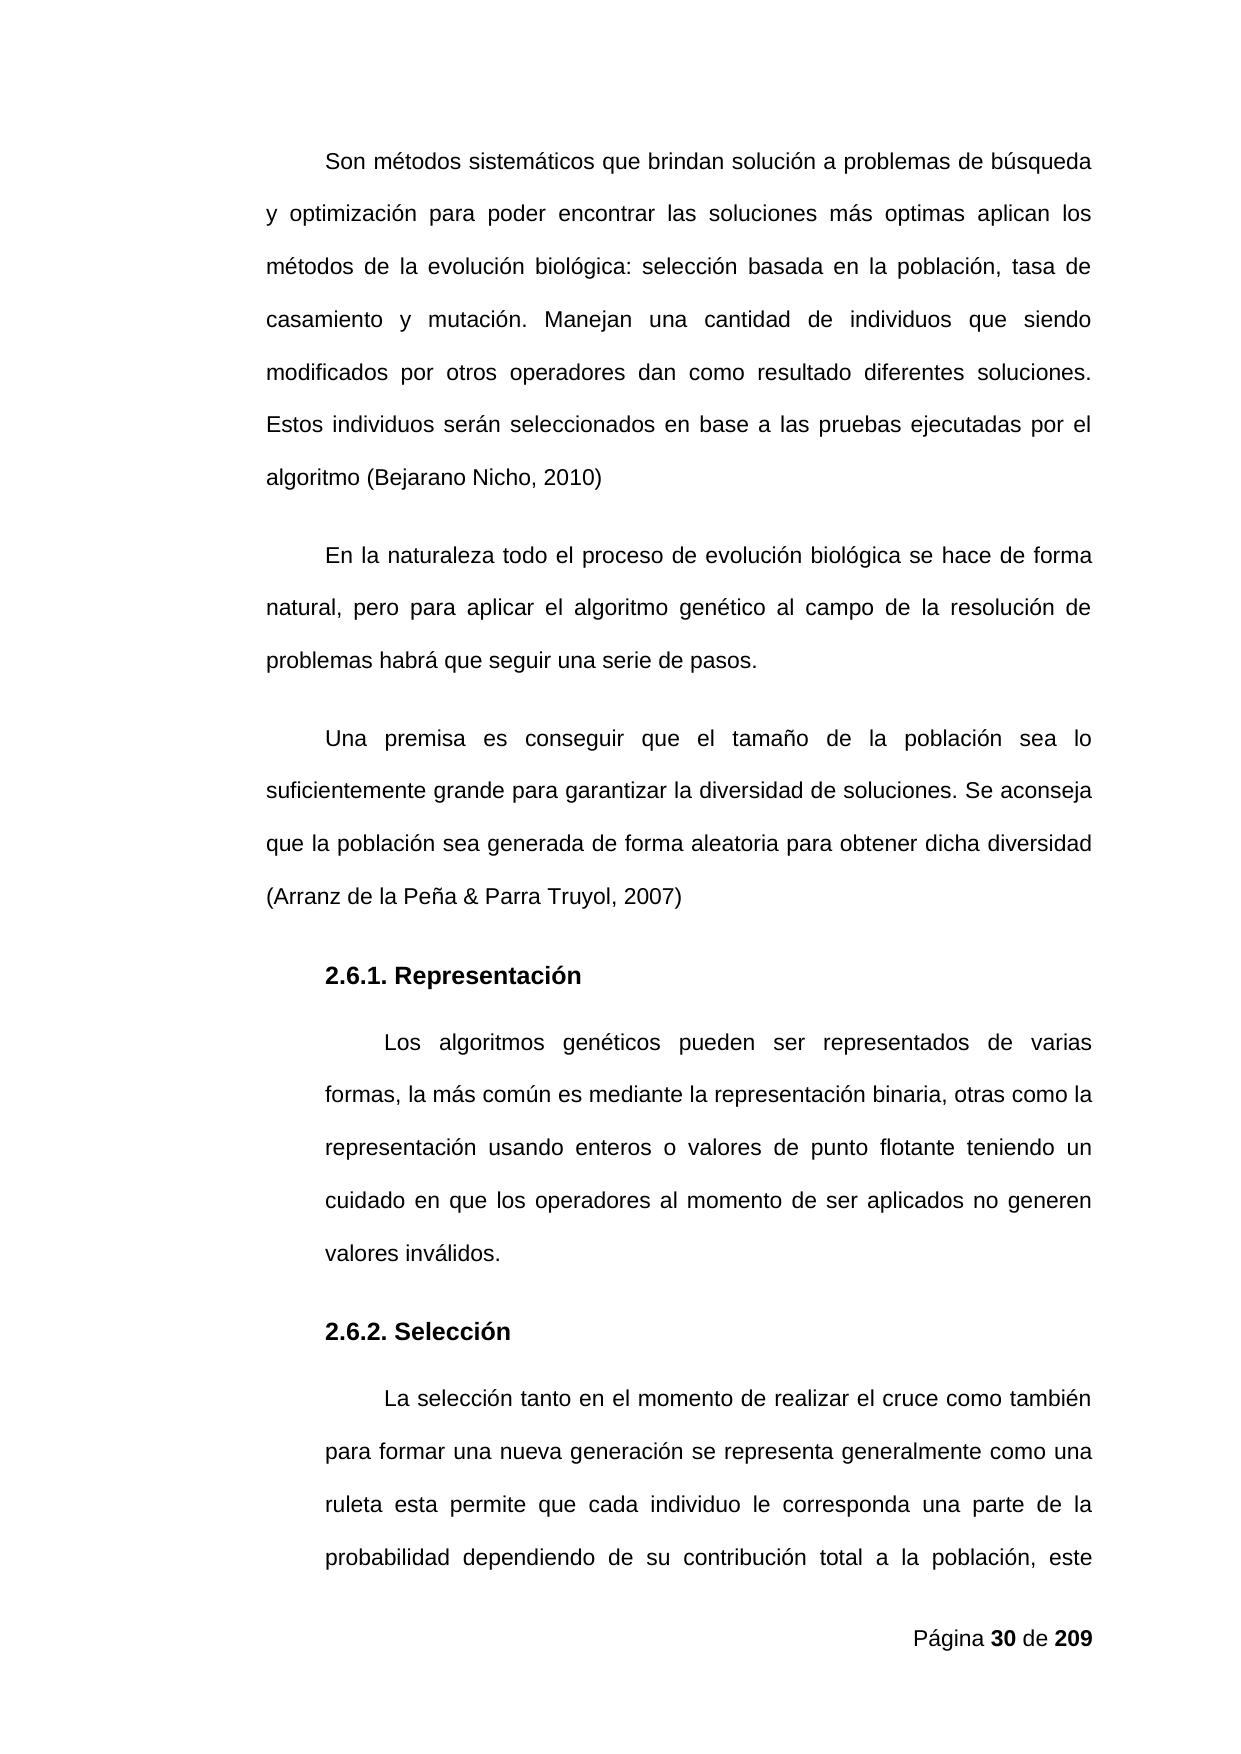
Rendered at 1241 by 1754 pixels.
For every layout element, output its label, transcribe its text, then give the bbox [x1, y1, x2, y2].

text Los algoritmos genéticos pueden ser representados de varias formas, la más común es mediante la representación binaria, otras como la representación usando enteros o valores de punto flotante teniendo un cuidado en que los operadores al momento de ser aplicados no generen valores inválidos. [325, 1029, 1092, 1266]
text Una premisa es conseguir que el tamaño de la población sea lo suficientemente grande para garantizar la diversidad de soluciones. Se aconseja que la población sea generada de forma aleatoria para obtener dicha diversidad [266, 725, 1092, 909]
text 2.6.2. Selección [251, 1317, 1092, 1346]
text En la naturaleza todo el proceso de evolución biológica se hace de forma natural, pero para aplicar el algoritmo genético al campo de la resolución de problemas habrá que seguir una serie de pasos. [266, 542, 1092, 673]
text 2.6.1. Representación [251, 961, 1092, 989]
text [325, 1385, 1092, 1570]
text Son métodos sistemáticos que brindan solución a problemas de búsqueda y optimización para poder encontrar las soluciones más optimas aplican los métodos de la evolución biológica: selección basada en la población, tasa de casamiento y mutación. Manejan una cantidad de individuos que siendo modificados por otros operadores dan como resultado diferentes soluciones. Estos individuos serán seleccionados en base a las pruebas ejecutadas por el algoritmo [266, 148, 1092, 490]
